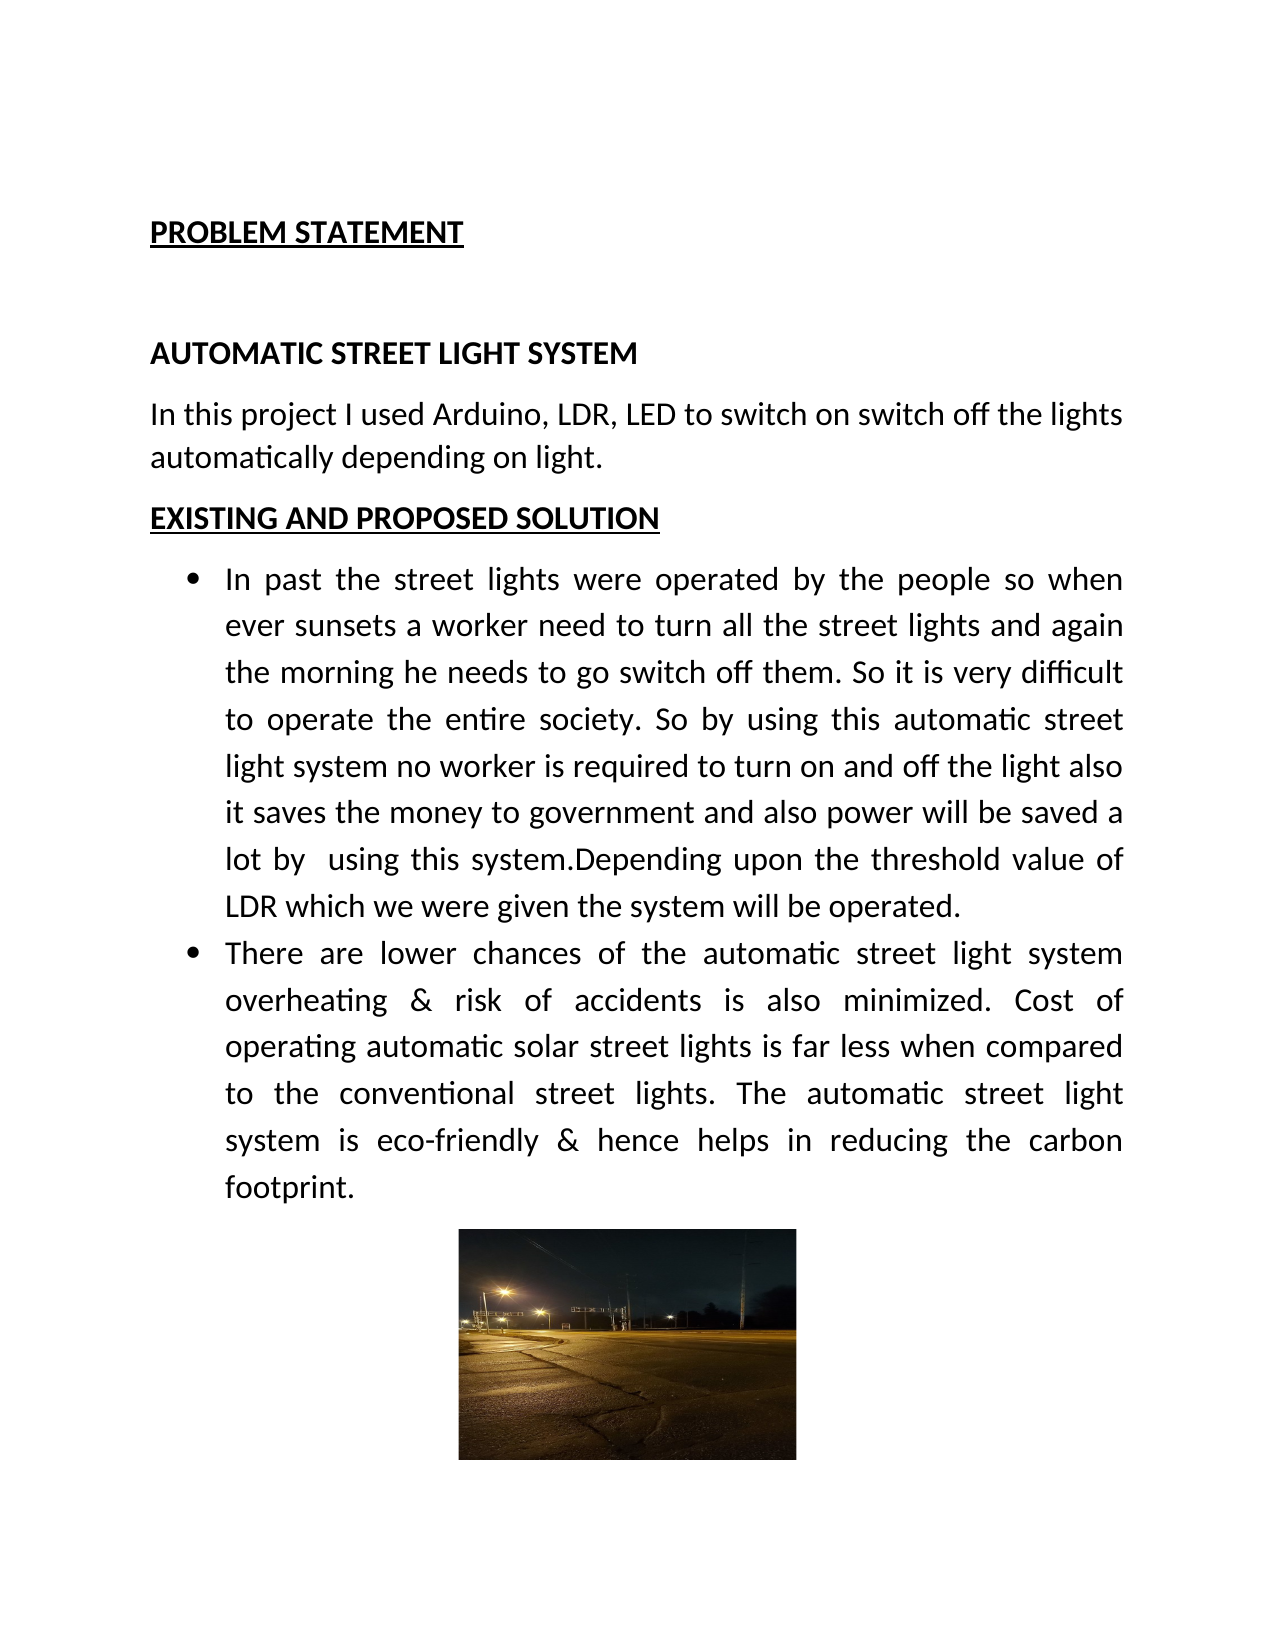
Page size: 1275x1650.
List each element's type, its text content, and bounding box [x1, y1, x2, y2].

text EXISTING AND PROPOSED SOLUTION [150, 497, 1125, 538]
list There are lower chances of the automatic street light system overheating & risk of accidents is also minimized. Cost of operating automatic solar street lights is far less when compared to the conventional street lights. The automatic street light system is eco-friendly & hence helps in reducing the carbon footprint. [187, 932, 1125, 1206]
list In past the street lights were operated by the people so when ever sunsets a worker need to turn all the street lights and again the morning he needs to go switch off them. So it is very difficult to operate the entire society. So by using this automatic street light system no worker is required to turn on and off the light also it saves the money to government and also power will be saved a lot by using this system.Depending upon the threshold value of LDR which we were given the system will be operated. [187, 558, 1125, 926]
text PROBLEM STATEMENT [150, 211, 1125, 251]
text In this project I used Arduino, LDR, LED to switch on switch off the lights automatically depending on light. [150, 392, 1125, 477]
text AUTOMATIC STREET LIGHT SYSTEM [150, 332, 1125, 373]
